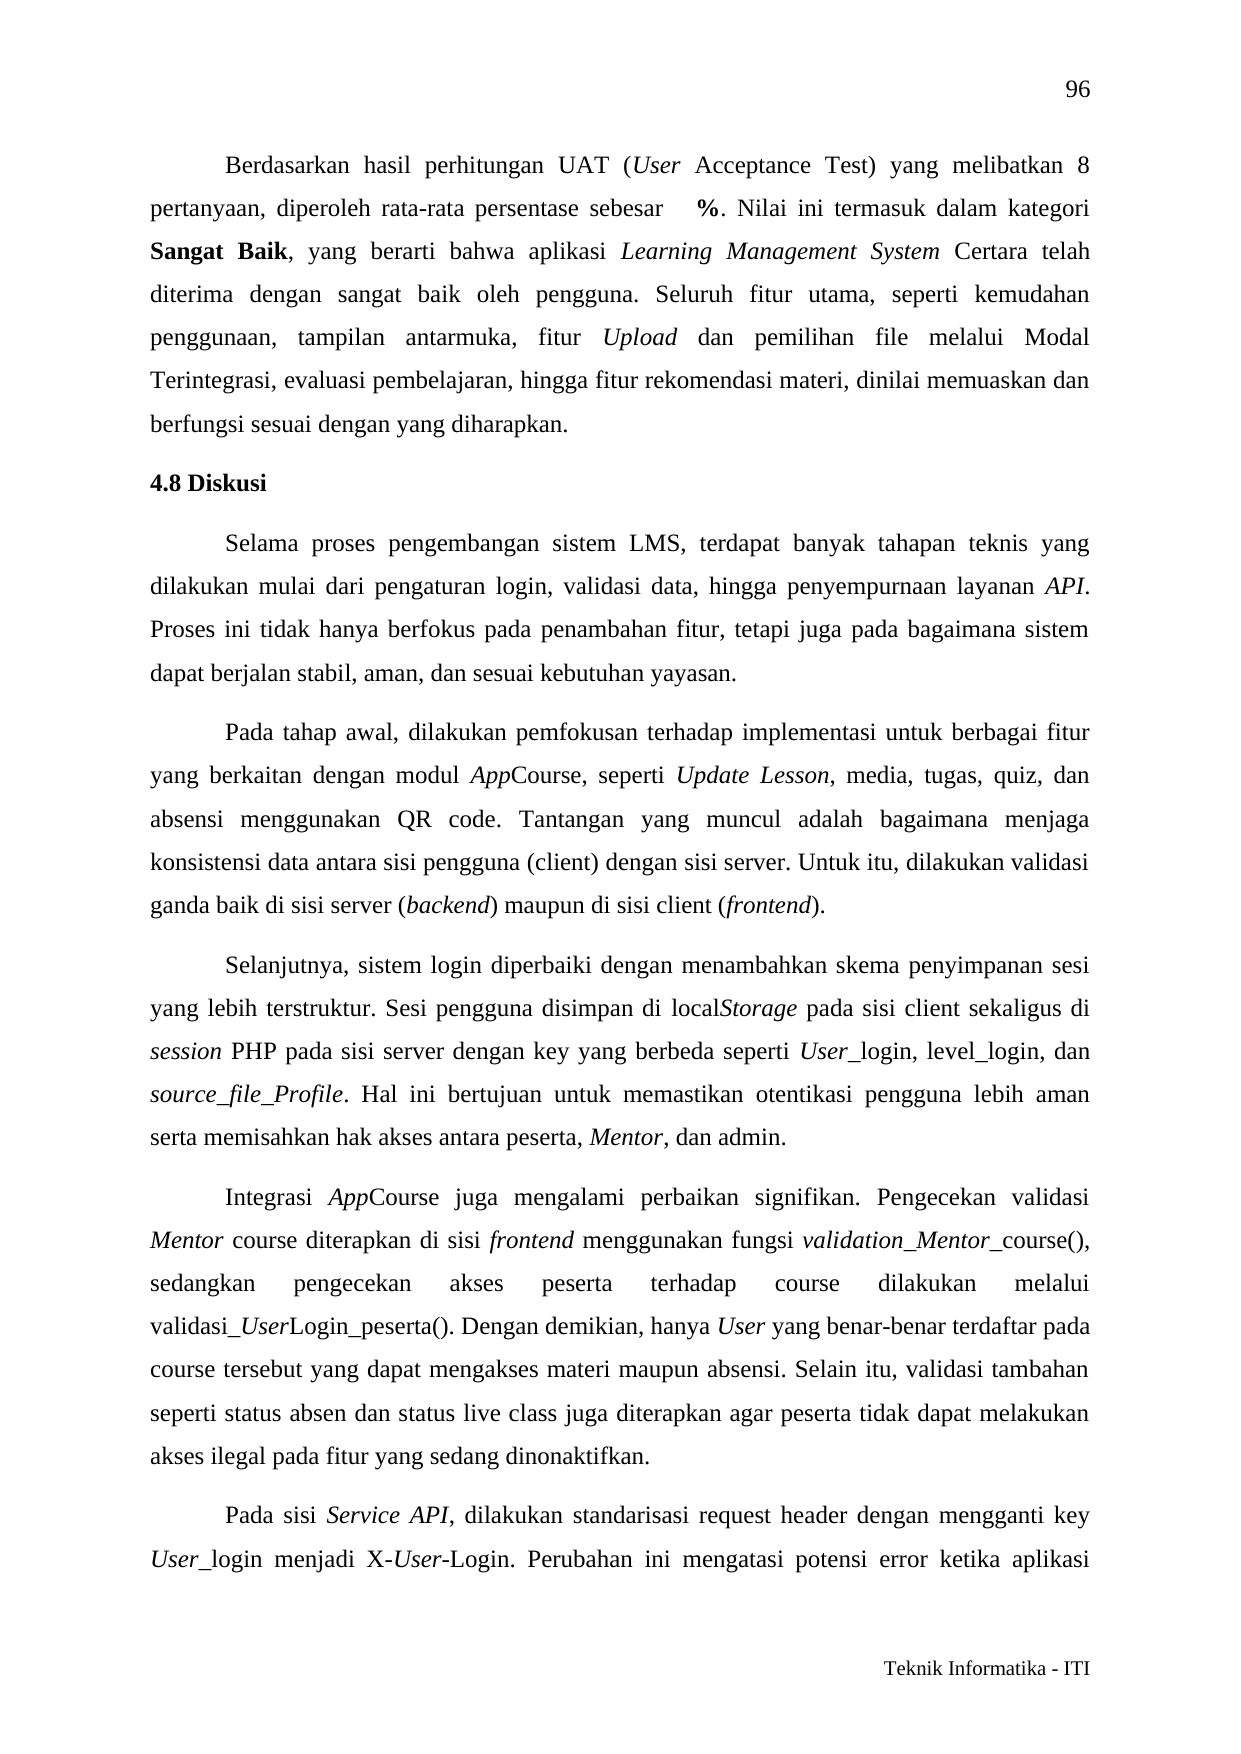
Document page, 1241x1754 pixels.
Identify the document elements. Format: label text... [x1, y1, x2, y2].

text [150, 1501, 1090, 1572]
text Berdasarkan hasil perhitungan UAT (User Acceptance Test) yang melibatkan 8 pertanyaan, diperoleh rata-rata persentase sebesar %. Nilai ini termasuk dalam kategori Sangat Baik, yang berarti bahwa aplikasi Learning Management System Certara telah diterima dengan sangat baik oleh pengguna. Seluruh fitur utama, seperti kemudahan penggunaan, tampilan antarmuka, fitur Upload dan pemilihan file melalui Modal Terintegrasi, evaluasi pembelajaran, hingga fitur rekomendasi materi, dinilai memuaskan dan berfungsi sesuai dengan yang diharapkan. [150, 150, 1090, 437]
text Selama proses pengembangan sistem LMS, terdapat banyak tahapan teknis yang dilakukan mulai dari pengaturan login, validasi data, hingga penyempurnaan layanan API. Proses ini tidak hanya berfokus pada penambahan fitur, tetapi juga pada bagaimana sistem dapat berjalan stabil, aman, dan sesuai kebutuhan yayasan. [150, 528, 1090, 686]
text Diskusi [150, 468, 1090, 497]
text Pada tahap awal, dilakukan pemfokusan terhadap implementasi untuk berbagai fitur yang berkaitan dengan modul AppCourse, seperti Update Lesson, media, tugas, quiz, dan absensi menggunakan QR code. Tantangan yang muncul adalah bagaimana menjaga konsistensi data antara sisi pengguna (client) dengan sisi server. Untuk itu, dilakukan validasi ganda baik di sisi server (backend) maupun di sisi client (frontend). [150, 717, 1090, 919]
text Integrasi AppCourse juga mengalami perbaikan signifikan. Pengecekan validasi Mentor course diterapkan di sisi frontend menggunakan fungsi validation_Mentor_course(), sedangkan pengecekan akses peserta terhadap course dilakukan melalui validasi_UserLogin_peserta(). Dengan demikian, hanya User yang benar-benar terdaftar pada course tersebut yang dapat mengakses materi maupun absensi. Selain itu, validasi tambahan seperti status absen dan status live class juga diterapkan agar peserta tidak dapat melakukan akses ilegal pada fitur yang sedang dinonaktifkan. [150, 1182, 1090, 1469]
text Selanjutnya, sistem login diperbaiki dengan menambahkan skema penyimpanan sesi yang lebih terstruktur. Sesi pengguna disimpan di localStorage pada sisi client sekaligus di session PHP pada sisi server dengan key yang berbeda seperti User_login, level_login, dan source_file_Profile. Hal ini bertujuan untuk memastikan otentikasi pengguna lebih aman serta memisahkan hak akses antara peserta, Mentor, dan admin. [150, 950, 1090, 1151]
